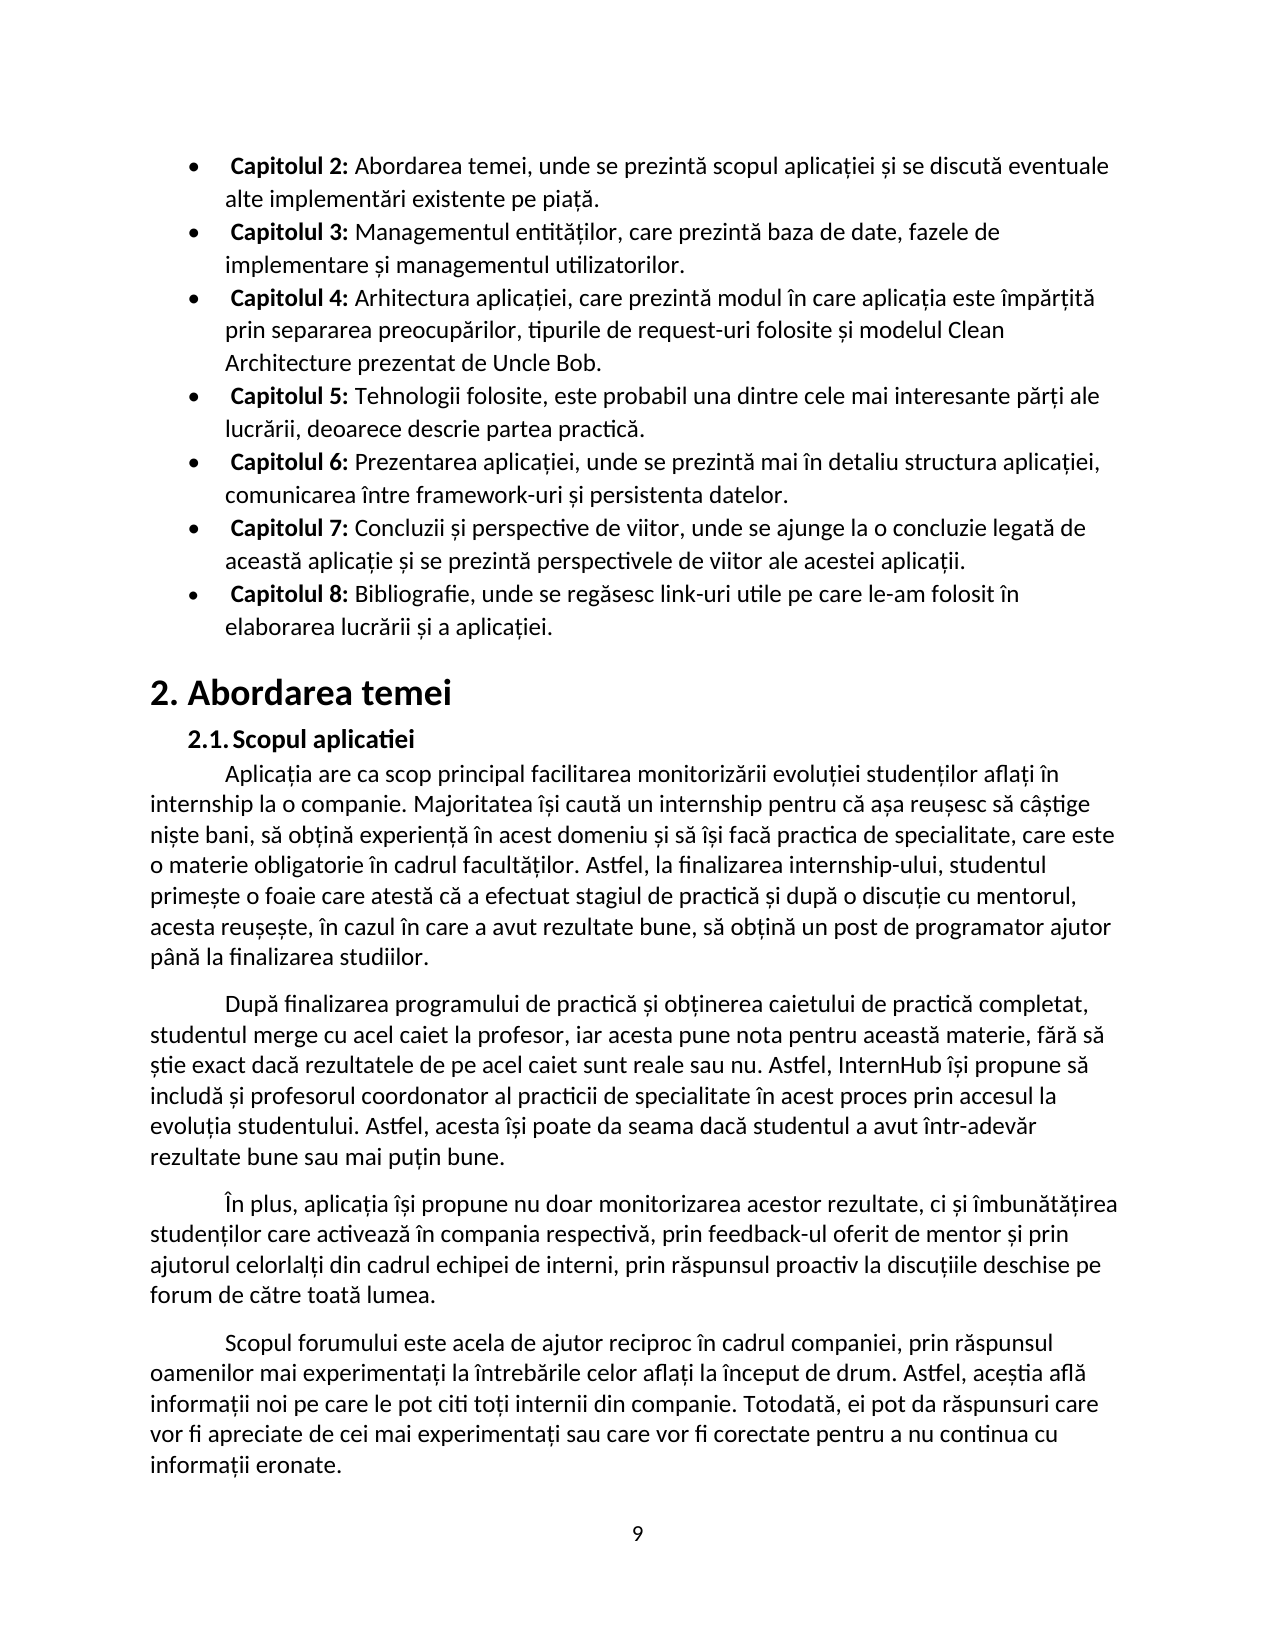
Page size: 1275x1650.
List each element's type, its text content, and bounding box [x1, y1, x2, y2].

list Capitolul 7: Concluzii și perspective de viitor, unde se ajunge la o concluzie legată de această aplicație și se prezintă perspectivele de viitor ale acestei aplicații. [187, 512, 1125, 576]
list Capitolul 3: Managementul entităților, care prezintă baza de date, fazele de implementare și managementul utilizatorilor. [187, 216, 1125, 279]
list Capitolul 6: Prezentarea aplicației, unde se prezintă mai în detaliu structura aplicației, comunicarea între framework-uri și persistenta datelor. [187, 446, 1125, 510]
subtitle Scopul aplicatiei [187, 722, 1125, 755]
list Capitolul 5: Tehnologii folosite, este probabil una dintre cele mai interesante părți ale lucrării, deoarece descrie partea practică. [187, 380, 1125, 444]
text După finalizarea programului de practică și obținerea caietului de practică completat, studentul merge cu acel caiet la profesor, iar acesta pune nota pentru această materie, fără să știe exact dacă rezultatele de pe acel caiet sunt reale sau nu. Astfel, InternHub își propune să includă și profesorul coordonator al practicii de specialitate în acest proces prin accesul la evoluția studentului. Astfel, acesta își poate da seama dacă studentul a avut într-adevăr rezultate bune sau mai puțin bune. [150, 988, 1125, 1171]
text Aplicația are ca scop principal facilitarea monitorizării evoluției studenților aflați în internship la o companie. Majoritatea își caută un internship pentru că așa reușesc să câștige niște bani, să obțină experiență în acest domeniu și să își facă practica de specialitate, care este o materie obligatorie în cadrul facultăților. Astfel, la finalizarea internship-ului, studentul primește o foaie care atestă că a efectuat stagiul de practică și după o discuție cu mentorul, acesta reușește, în cazul în care a avut rezultate bune, să obțină un post de programator ajutor până la finalizarea studiilor. [150, 758, 1125, 972]
list Capitolul 8: Bibliografie, unde se regăsesc link-uri utile pe care le-am folosit în elaborarea lucrării și a aplicației. [187, 578, 1125, 641]
subtitle Abordarea temei [150, 669, 1125, 714]
text În plus, aplicația își propune nu doar monitorizarea acestor rezultate, ci și îmbunătățirea studenților care activează în compania respectivă, prin feedback-ul oferit de mentor și prin ajutorul celorlalți din cadrul echipei de interni, prin răspunsul proactiv la discuțiile deschise pe forum de către toată lumea. [150, 1188, 1125, 1310]
list Capitolul 4: Arhitectura aplicației, care prezintă modul în care aplicația este împărțită prin separarea preocupărilor, tipurile de request-uri folosite și modelul Clean Architecture prezentat de Uncle Bob. [187, 282, 1125, 378]
list Capitolul 2: Abordarea temei, unde se prezintă scopul aplicației și se discută eventuale alte implementări existente pe piață. [187, 150, 1125, 213]
text Scopul forumului este acela de ajutor reciproc în cadrul companiei, prin răspunsul oamenilor mai experimentați la întrebările celor aflați la început de drum. Astfel, aceștia află informații noi pe care le pot citi toți internii din companie. Totodată, ei pot da răspunsuri care vor fi apreciate de cei mai experimentați sau care vor fi corectate pentru a nu continua cu informații eronate. [150, 1327, 1125, 1479]
